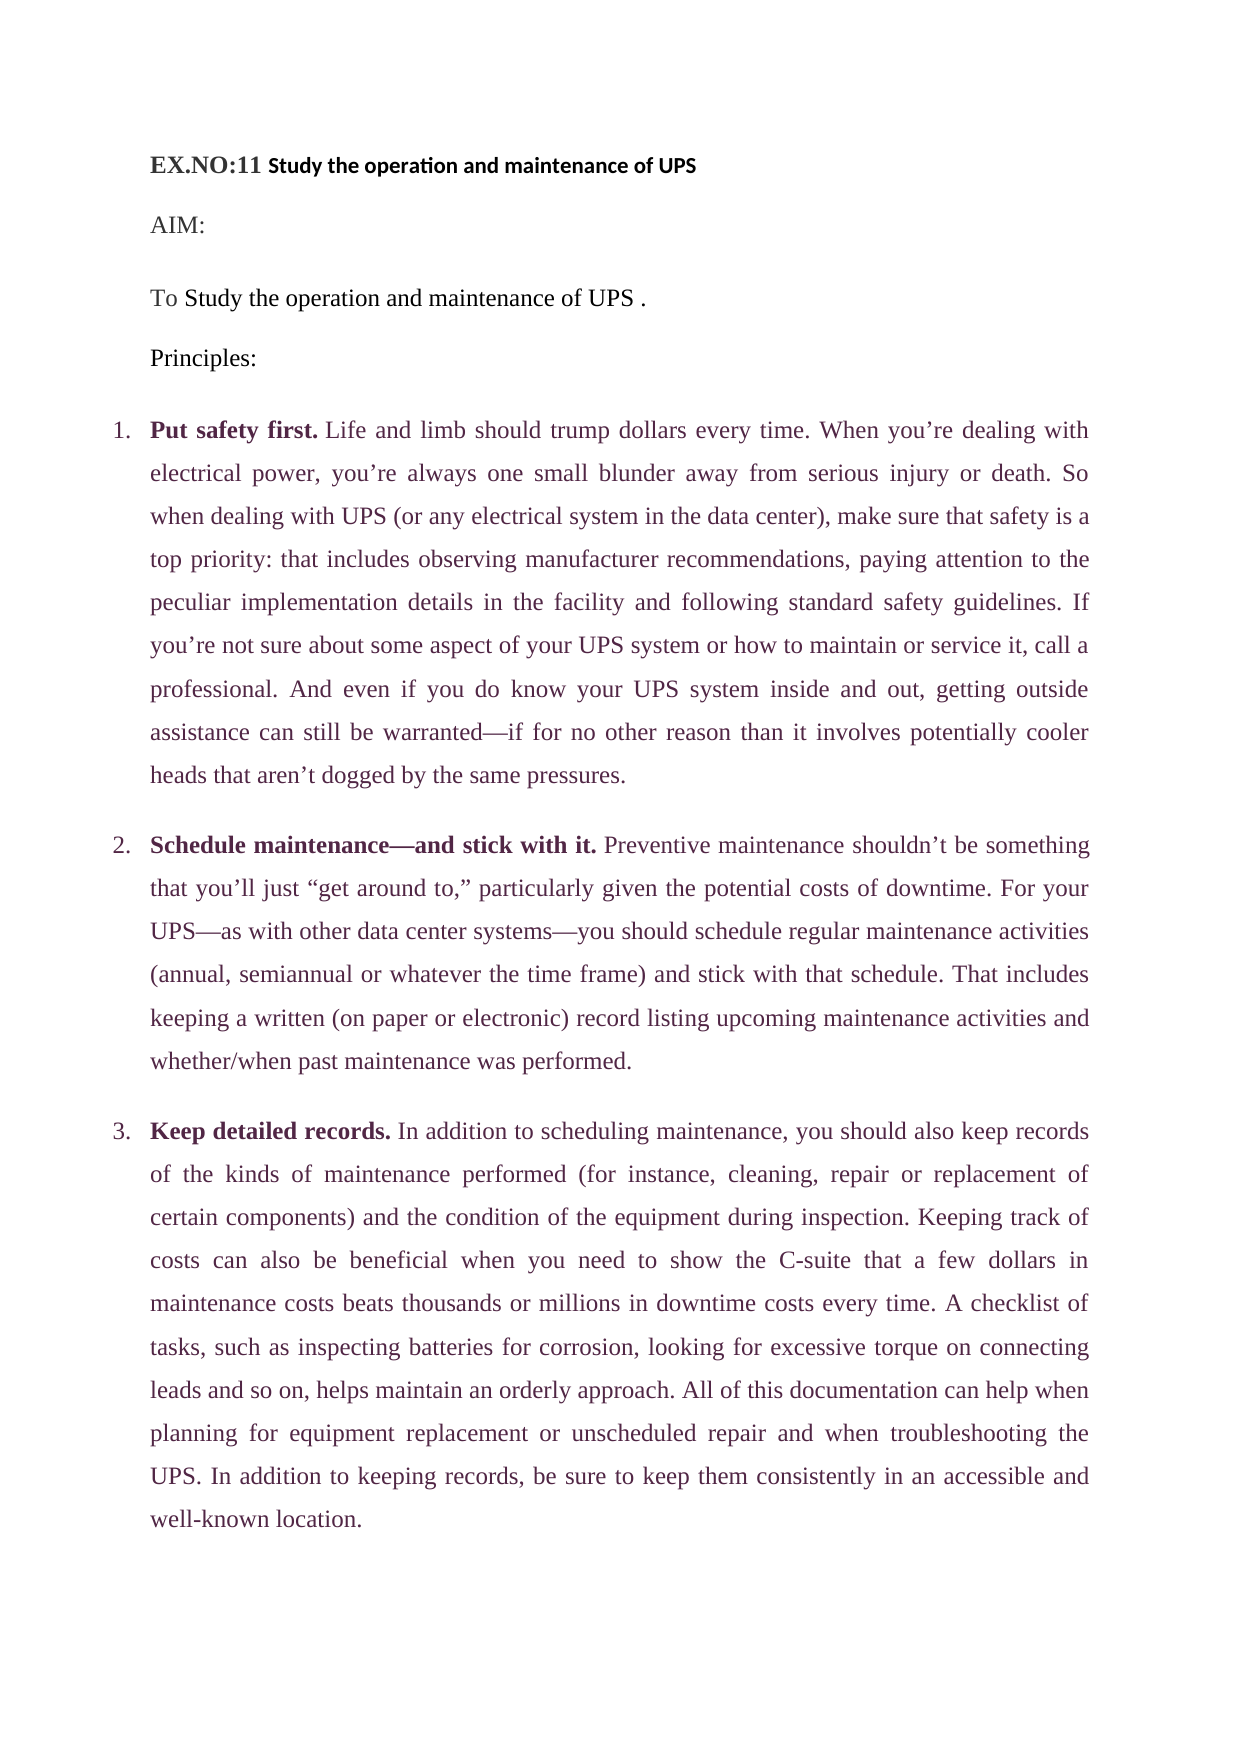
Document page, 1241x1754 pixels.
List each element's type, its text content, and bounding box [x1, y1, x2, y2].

text AIM: [150, 211, 1090, 239]
text To Study the operation and maintenance of UPS . [150, 283, 1090, 312]
list Schedule maintenance—and stick with it. Preventive maintenance shouldn’t be something that you’ll just “get around to,” particularly given the potential costs of downtime. For your UPS—as with other data center systems—you should schedule regular maintenance activities (annual, semiannual or whatever the time frame) and stick with that schedule. That includes keeping a written (on paper or electronic) record listing upcoming maintenance activities and whether/when past maintenance was performed. [112, 830, 1090, 1074]
text EX.NO:11 Study the operation and maintenance of UPS [150, 150, 1090, 179]
list Keep detailed records. In addition to scheduling maintenance, you should also keep records of the kinds of maintenance performed (for instance, cleaning, repair or replacement of certain components) and the condition of the equipment during inspection. Keeping track of costs can also be beneficial when you need to show the C-suite that a few dollars in maintenance costs beats thousands or millions in downtime costs every time. A checklist of tasks, such as inspecting batteries for corrosion, looking for excessive torque on connecting leads and so on, helps maintain an orderly approach. All of this documentation can help when planning for equipment replacement or unscheduled repair and when troubleshooting the UPS. In addition to keeping records, be sure to keep them consistently in an accessible and well-known location. [112, 1116, 1090, 1533]
list Put safety first. Life and limb should trump dollars every time. When you’re dealing with electrical power, you’re always one small blunder away from serious injury or death. So when dealing with UPS (or any electrical system in the data center), make sure that safety is a top priority: that includes observing manufacturer recommendations, paying attention to the peculiar implementation details in the facility and following standard safety guidelines. If you’re not sure about some aspect of your UPS system or how to maintain or service it, call a professional. And even if you do know your UPS system inside and out, getting outside assistance can still be warranted—if for no other reason than it involves potentially cooler heads that aren’t dogged by the same pressures. [112, 415, 1090, 789]
text Principles: [150, 343, 1090, 371]
